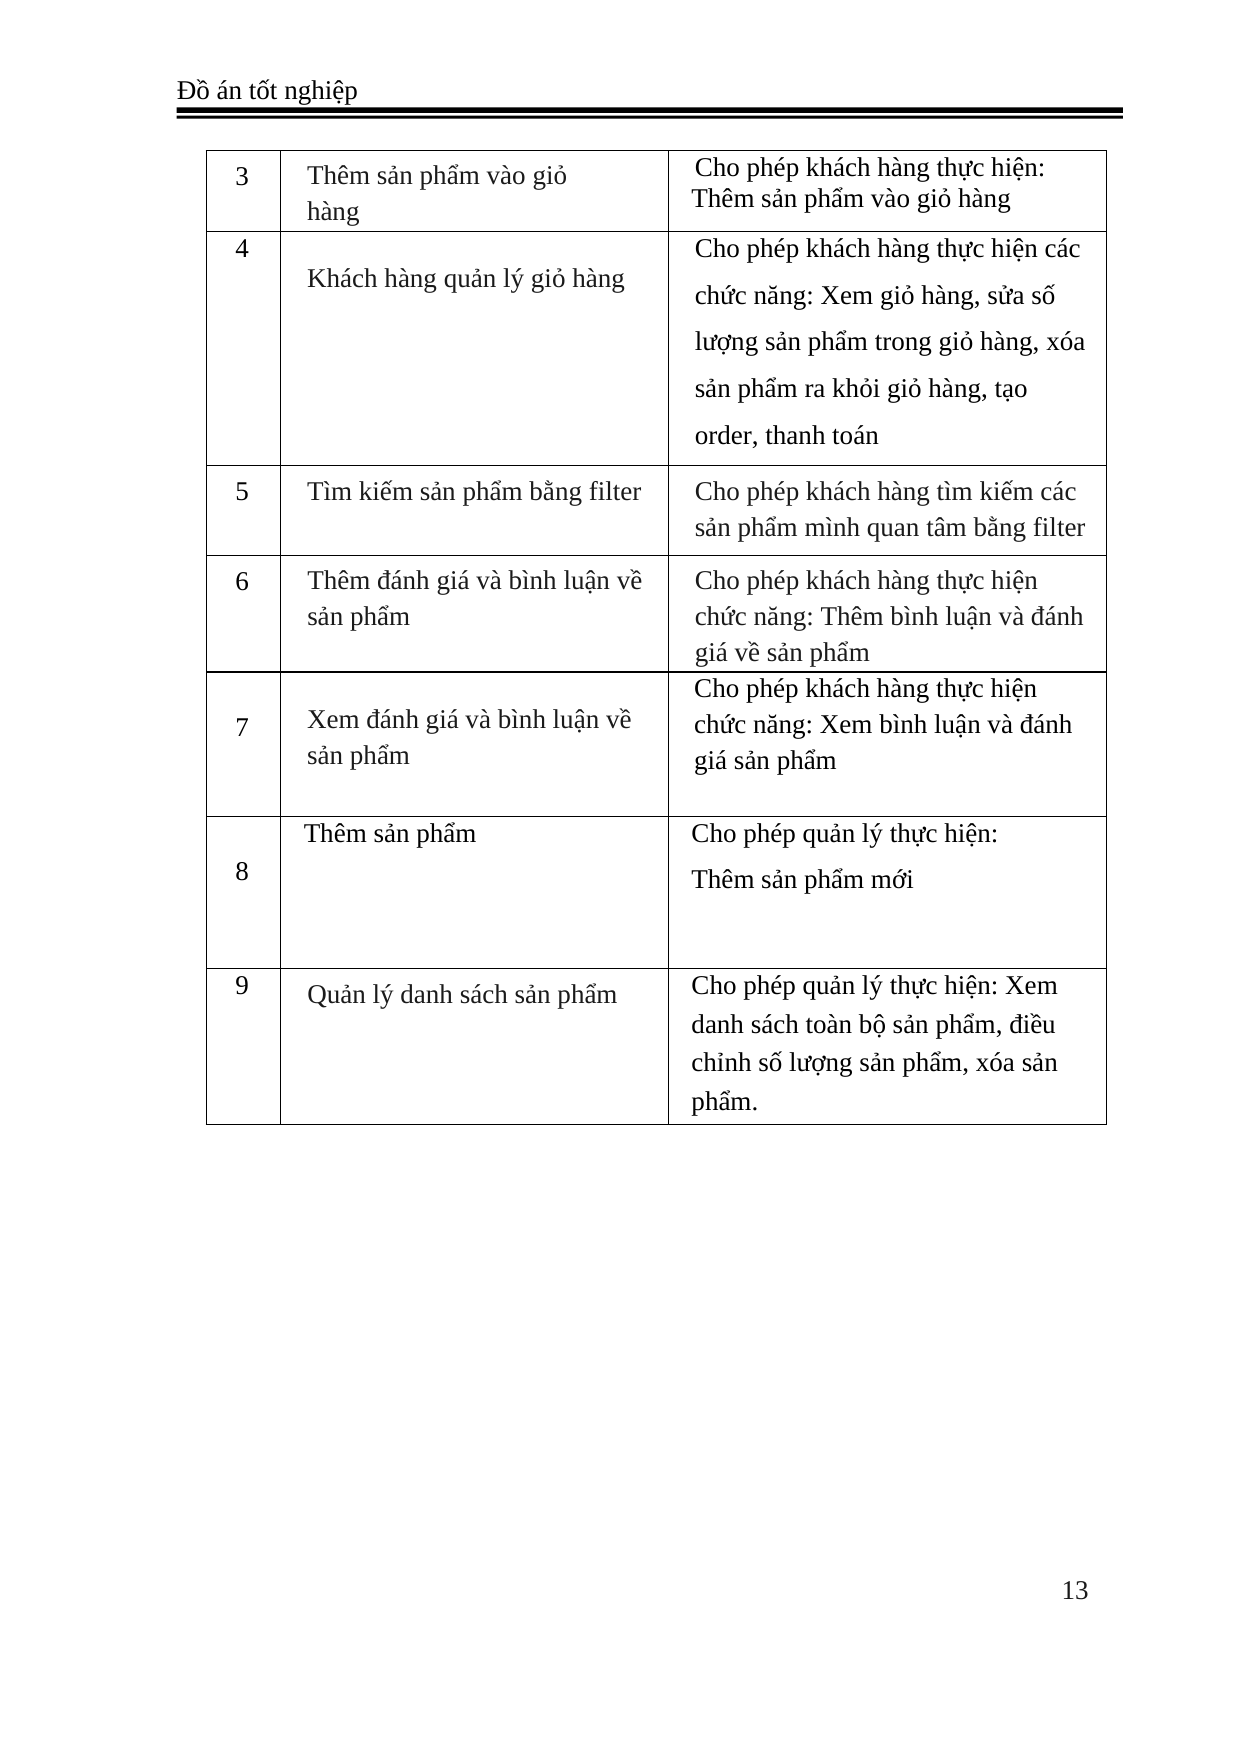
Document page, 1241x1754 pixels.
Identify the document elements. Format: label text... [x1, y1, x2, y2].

table_cell 4 [207, 232, 280, 465]
table_cell Thêm sản phẩm [281, 817, 668, 968]
table_cell Thêm đánh giá và bình luận về sản phẩm [281, 556, 668, 671]
table_cell 8 [207, 817, 280, 968]
table_cell Cho phép quản lý thực hiện: Thêm sản phẩm mới [669, 817, 1106, 968]
table_cell Cho phép khách hàng thực hiện chức năng: Thêm bình luận và đánh giá về sản phẩm [669, 556, 1106, 671]
table_cell Khách hàng quản lý giỏ hàng [281, 232, 668, 465]
table_cell 6 [207, 556, 280, 671]
table_cell 7 [207, 673, 280, 816]
table_cell Cho phép khách hàng tìm kiếm các sản phẩm mình quan tâm bằng filter [669, 466, 1106, 555]
table_cell 9 [207, 969, 280, 1123]
table_cell Cho phép khách hàng thực hiện: Thêm sản phẩm vào giỏ hàng [669, 151, 1106, 231]
table_cell Tìm kiếm sản phẩm bằng filter [281, 466, 668, 555]
table_cell Cho phép khách hàng thực hiện các chức năng: Xem giỏ hàng, sửa số lượng sản phẩm trong giỏ hàng, xóa sản phẩm ra khỏi giỏ hàng, tạo order, thanh toán [669, 232, 1106, 465]
table_cell Quản lý danh sách sản phẩm [281, 969, 668, 1123]
table_cell Cho phép khách hàng thực hiện chức năng: Xem bình luận và đánh giá sản phẩm [669, 673, 1106, 816]
table_cell 5 [207, 466, 280, 555]
table_cell Xem đánh giá và bình luận về sản phẩm [281, 673, 668, 816]
table_cell Cho phép quản lý thực hiện: Xem danh sách toàn bộ sản phẩm, điều chỉnh số lượng sản phẩm, xóa sản phẩm. [669, 969, 1106, 1123]
table_cell Thêm sản phẩm vào giỏ hàng [281, 151, 668, 231]
table_cell 3 [207, 151, 280, 231]
